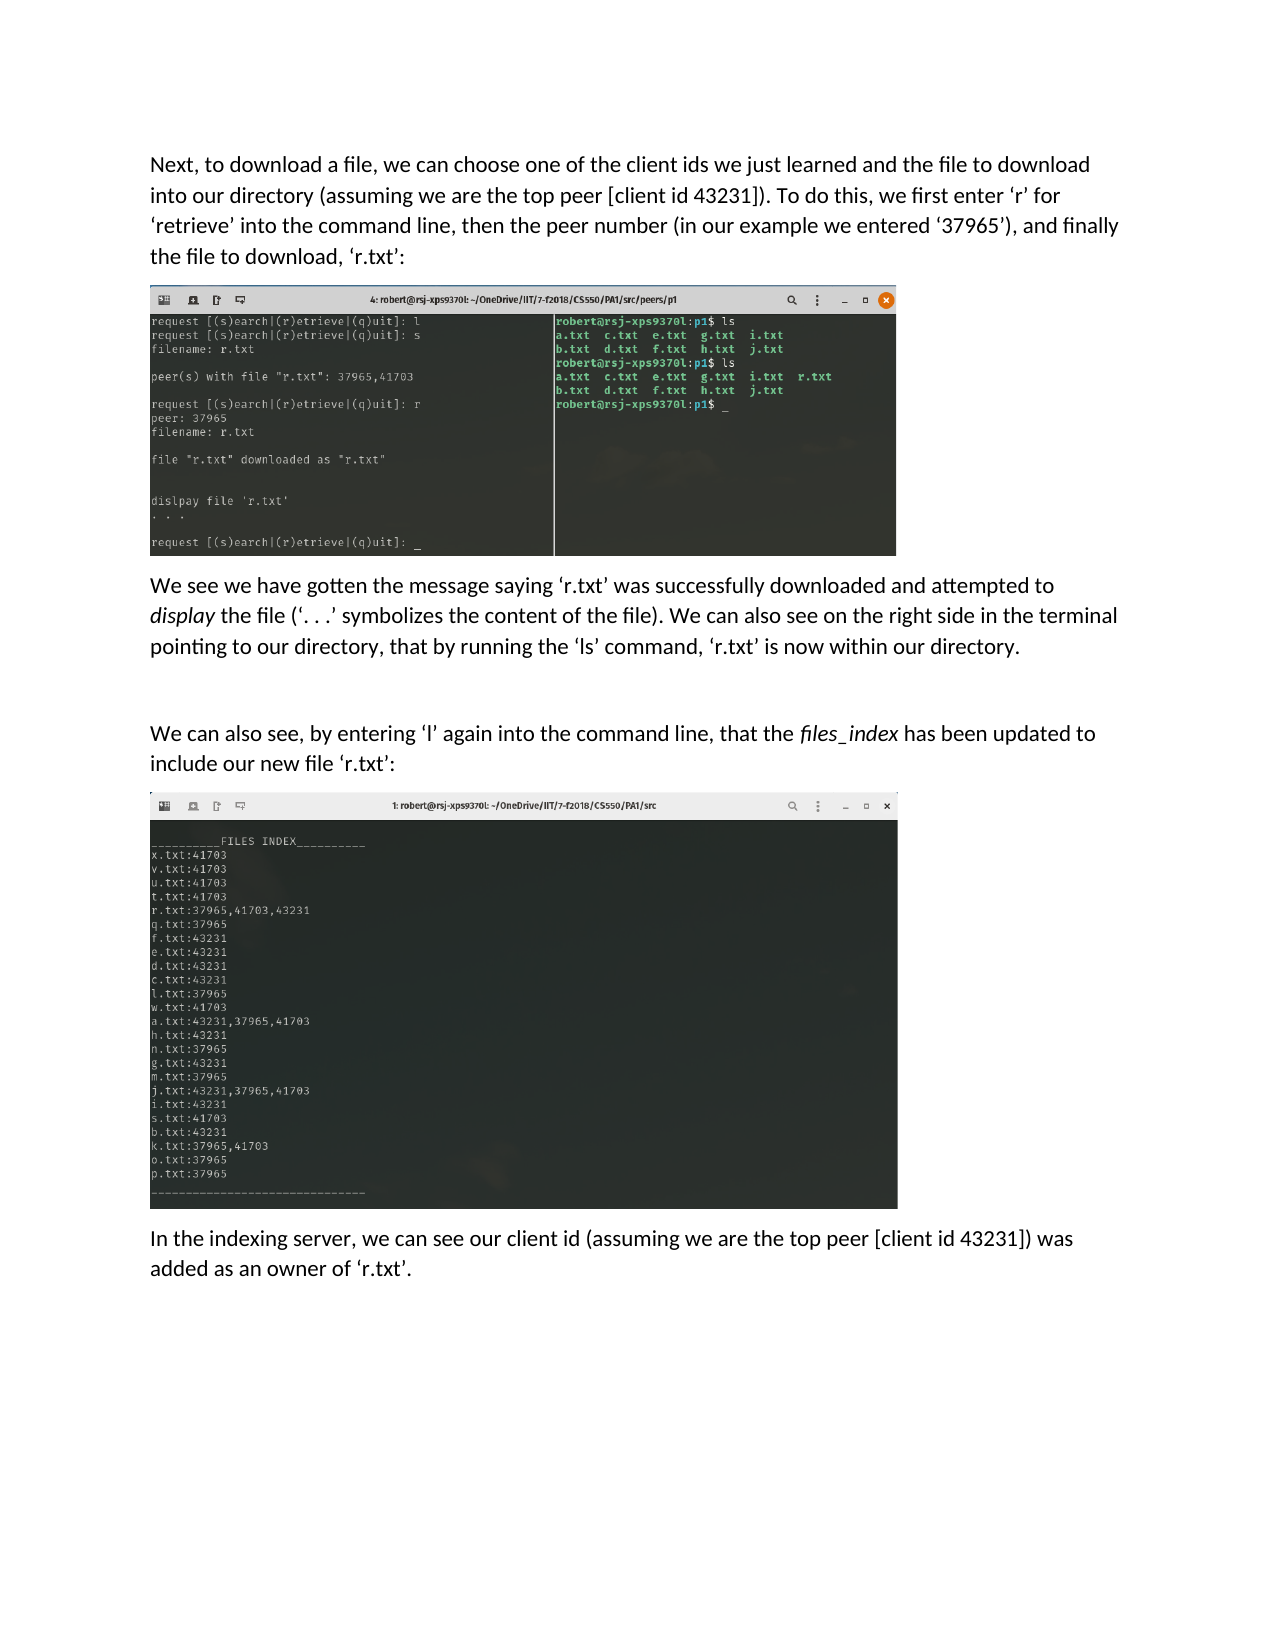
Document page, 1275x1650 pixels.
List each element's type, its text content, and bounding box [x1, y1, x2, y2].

picture [150, 792, 898, 1209]
text In the indexing server, we can see our client id (assuming we are the top peer [client id 43231]) was added as an owner of ‘r.txt’. [150, 1224, 1125, 1282]
text We see we have gotten the message saying ‘r.txt’ was successfully downloaded and attempted to display the file (‘. . .’ symbolizes the content of the file). We can also see on the right side in the terminal pointing to our directory, that by running the ‘ls’ command, ‘r.txt’ is now within our directory. [150, 571, 1125, 660]
picture [150, 285, 897, 556]
text Next, to download a file, we can choose one of the client ids we just learned and the file to download into our directory (assuming we are the top peer [client id 43231]). To do this, we first enter ‘r’ for ‘retrieve’ into the command line, then the peer number (in our example we entered ‘37965’), and finally the file to download, ‘r.txt’: [150, 150, 1125, 270]
text We can also see, by entering ‘l’ again into the command line, that the files_index has been updated to include our new file ‘r.txt’: [150, 719, 1125, 777]
